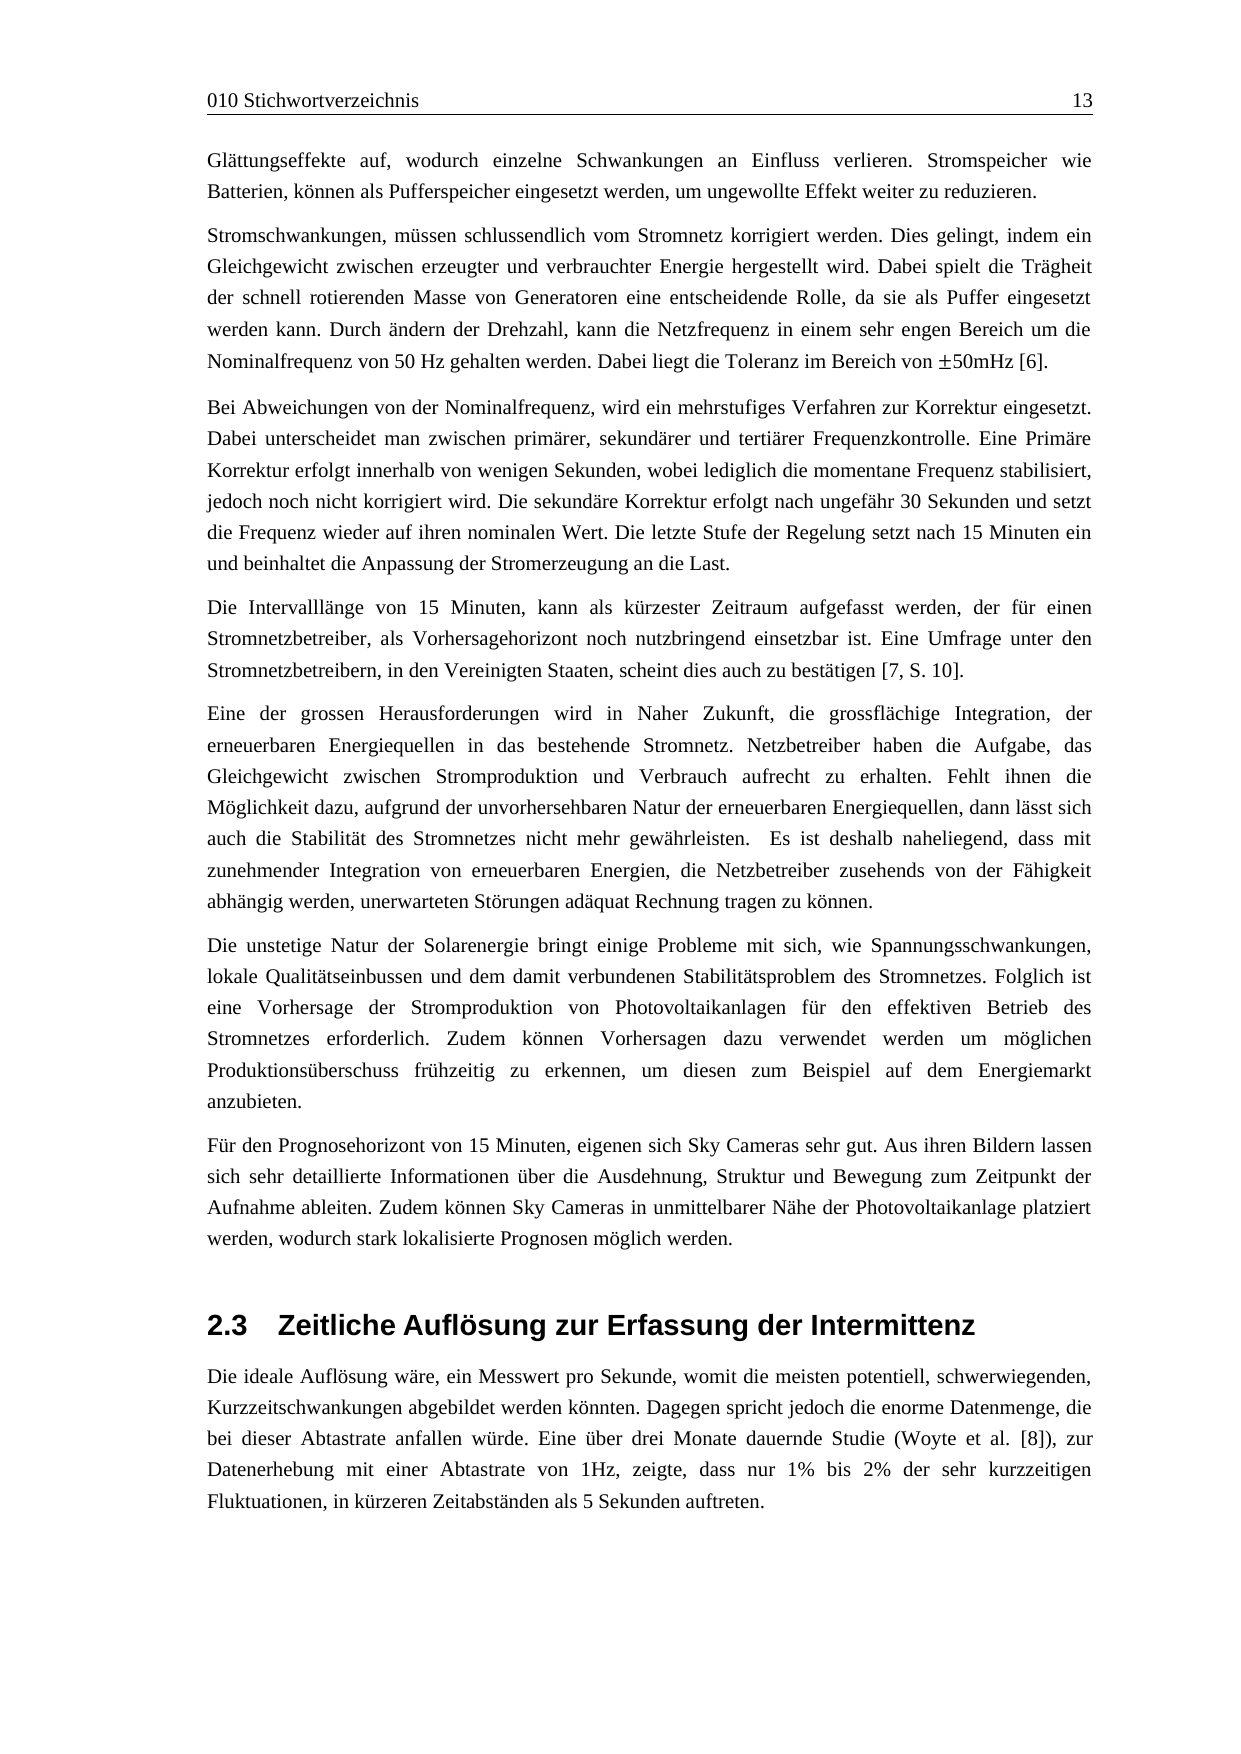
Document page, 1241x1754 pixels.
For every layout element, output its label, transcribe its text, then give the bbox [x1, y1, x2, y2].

text Die unstetige Natur der Solarenergie bringt einige Probleme mit sich, wie Spannungsschwankungen, lokale Qualitätseinbussen und dem damit verbundenen Stabilitätsproblem des Stromnetzes. Folglich ist eine Vorhersage der Stromproduktion von Photovoltaikanlagen für den effektiven Betrieb des Stromnetzes erforderlich. Zudem können Vorhersagen dazu verwendet werden um möglichen Produktionsüberschuss frühzeitig zu erkennen, um diesen zum Beispiel auf dem Energiemarkt anzubieten. [207, 932, 1093, 1113]
text Bei Abweichungen von der Nominalfrequenz, wird ein mehrstufiges Verfahren zur Korrektur eingesetzt. Dabei unterscheidet man zwischen primärer, sekundärer und tertiärer Frequenzkontrolle. Eine Primäre Korrektur erfolgt innerhalb von wenigen Sekunden, wobei lediglich die momentane Frequenz stabilisiert, jedoch noch nicht korrigiert wird. Die sekundäre Korrektur erfolgt nach ungefähr 30 Sekunden und setzt die Frequenz wieder auf ihren nominalen Wert. Die letzte Stufe der Regelung setzt nach 15 Minuten ein und beinhaltet die Anpassung der Stromerzeugung an die Last. [207, 395, 1093, 575]
text Die ideale Auflösung wäre, ein Messwert pro Sekunde, womit die meisten potentiell, schwerwiegenden, Kurzzeitschwankungen abgebildet werden könnten. Dagegen spricht jedoch die enorme Datenmenge, die bei dieser Abtastrate anfallen würde. Eine über drei Monate dauernde Studie (Woyte et al. [8]), zur Datenerhebung mit einer Abtastrate von 1Hz, zeigte, dass nur 1% bis 2% der sehr kurzzeitigen Fluktuationen, in kürzeren Zeitabständen als 5 Sekunden auftreten. [207, 1363, 1093, 1513]
subtitle Zeitliche Auflösung zur Erfassung der Intermittenz [207, 1307, 1093, 1341]
text Die Intervalllänge von 15 Minuten, kann als kürzester Zeitraum aufgefasst werden, der für einen Stromnetzbetreiber, als Vorhersagehorizont noch nutzbringend einsetzbar ist. Eine Umfrage unter den Stromnetzbetreibern, in den Vereinigten Staaten, scheint dies auch zu bestätigen [7, S. 10]. [207, 595, 1093, 682]
text Für den Prognosehorizont von 15 Minuten, eigenen sich Sky Cameras sehr gut. Aus ihren Bildern lassen sich sehr detaillierte Informationen über die Ausdehnung, Struktur und Bewegung zum Zeitpunkt der Aufnahme ableiten. Zudem können Sky Cameras in unmittelbarer Nähe der Photovoltaikanlage platziert werden, wodurch stark lokalisierte Prognosen möglich werden. [207, 1132, 1093, 1250]
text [207, 148, 1093, 203]
text Stromschwankungen, müssen schlussendlich vom Stromnetz korrigiert werden. Dies gelingt, indem ein Gleichgewicht zwischen erzeugter und verbrauchter Energie hergestellt wird. Dabei spielt die Trägheit der schnell rotierenden Masse von Generatoren eine entscheidende Rolle, da sie als Puffer eingesetzt werden kann. Durch ändern der Drehzahl, kann die Netzfrequenz in einem sehr engen Bereich um die Nominalfrequenz von 50 Hz gehalten werden. Dabei liegt die Toleranz im Bereich von 50mHz [6]. [207, 223, 1093, 375]
text Eine der grossen Herausforderungen wird in Naher Zukunft, die grossflächige Integration, der erneuerbaren Energiequellen in das bestehende Stromnetz. Netzbetreiber haben die Aufgabe, das Gleichgewicht zwischen Stromproduktion und Verbrauch aufrecht zu erhalten. Fehlt ihnen die Möglichkeit dazu, aufgrund der unvorhersehbaren Natur der erneuerbaren Energiequellen, dann lässt sich auch die Stabilität des Stromnetzes nicht mehr gewährleisten. Es ist deshalb naheliegend, dass mit zunehmender Integration von erneuerbaren Energien, die Netzbetreiber zusehends von der Fähigkeit abhängig werden, unerwarteten Störungen adäquat Rechnung tragen zu können. [207, 701, 1093, 913]
